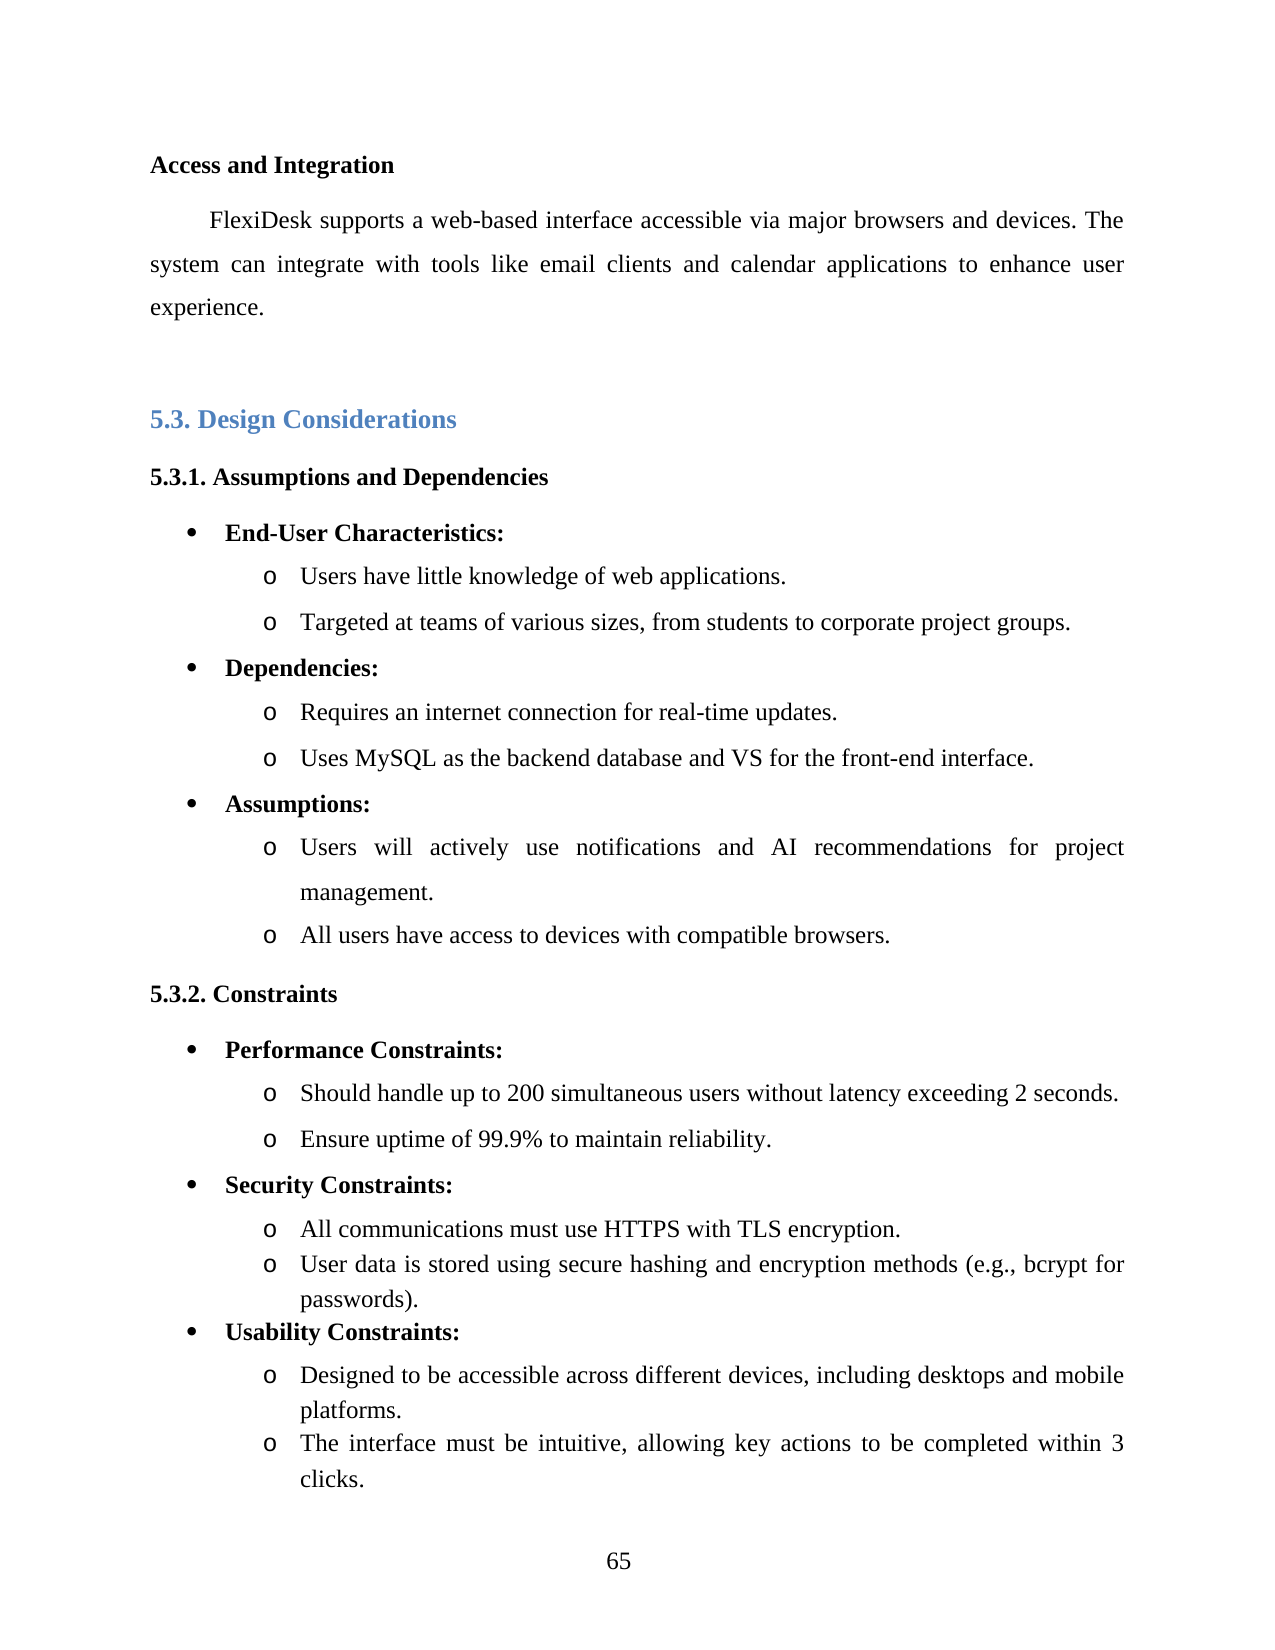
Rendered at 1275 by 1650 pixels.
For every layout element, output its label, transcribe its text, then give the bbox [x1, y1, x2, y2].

list Uses MySQL as the backend database and VS for the front-end interface. [262, 743, 1125, 774]
list Requires an internet connection for real-time updates. [262, 697, 1125, 727]
subtitle Design Considerations [150, 403, 1125, 434]
list Designed to be accessible across different devices, including desktops and mobile platforms. [262, 1360, 1125, 1424]
list All communications must use HTTPS with TLS encryption. [262, 1214, 1125, 1244]
list The interface must be intuitive, allowing key actions to be completed within 3 clicks. [262, 1428, 1125, 1492]
list User data is stored using secure hashing and encryption methods (e.g., bcrypt for passwords). [262, 1249, 1125, 1313]
subtitle Constraints [150, 979, 1125, 1008]
list Performance Constraints: [187, 1035, 1125, 1064]
list Dependencies: [187, 653, 1125, 682]
list Assumptions: [187, 789, 1125, 818]
list Security Constraints: [187, 1171, 1125, 1199]
text Access and Integration [150, 150, 1125, 179]
list Ensure uptime of 99.9% to maintain reliability. [262, 1124, 1125, 1155]
list Targeted at teams of various sizes, from students to corporate project groups. [262, 607, 1125, 638]
list Should handle up to 200 simultaneous users without latency exceeding 2 seconds. [262, 1078, 1125, 1109]
text FlexiDesk supports a web-based interface accessible via major browsers and devices. The system can integrate with tools like email clients and calendar applications to enhance user experience. [150, 206, 1125, 321]
list All users have access to devices with compatible browsers. [262, 921, 1125, 951]
list Users have little knowledge of web applications. [262, 561, 1125, 592]
list Users will actively use notifications and AI recommendations for project management. [262, 832, 1125, 906]
list Usability Constraints: [187, 1317, 1125, 1346]
subtitle Assumptions and Dependencies [150, 462, 1125, 491]
list End-User Characteristics: [187, 518, 1125, 547]
